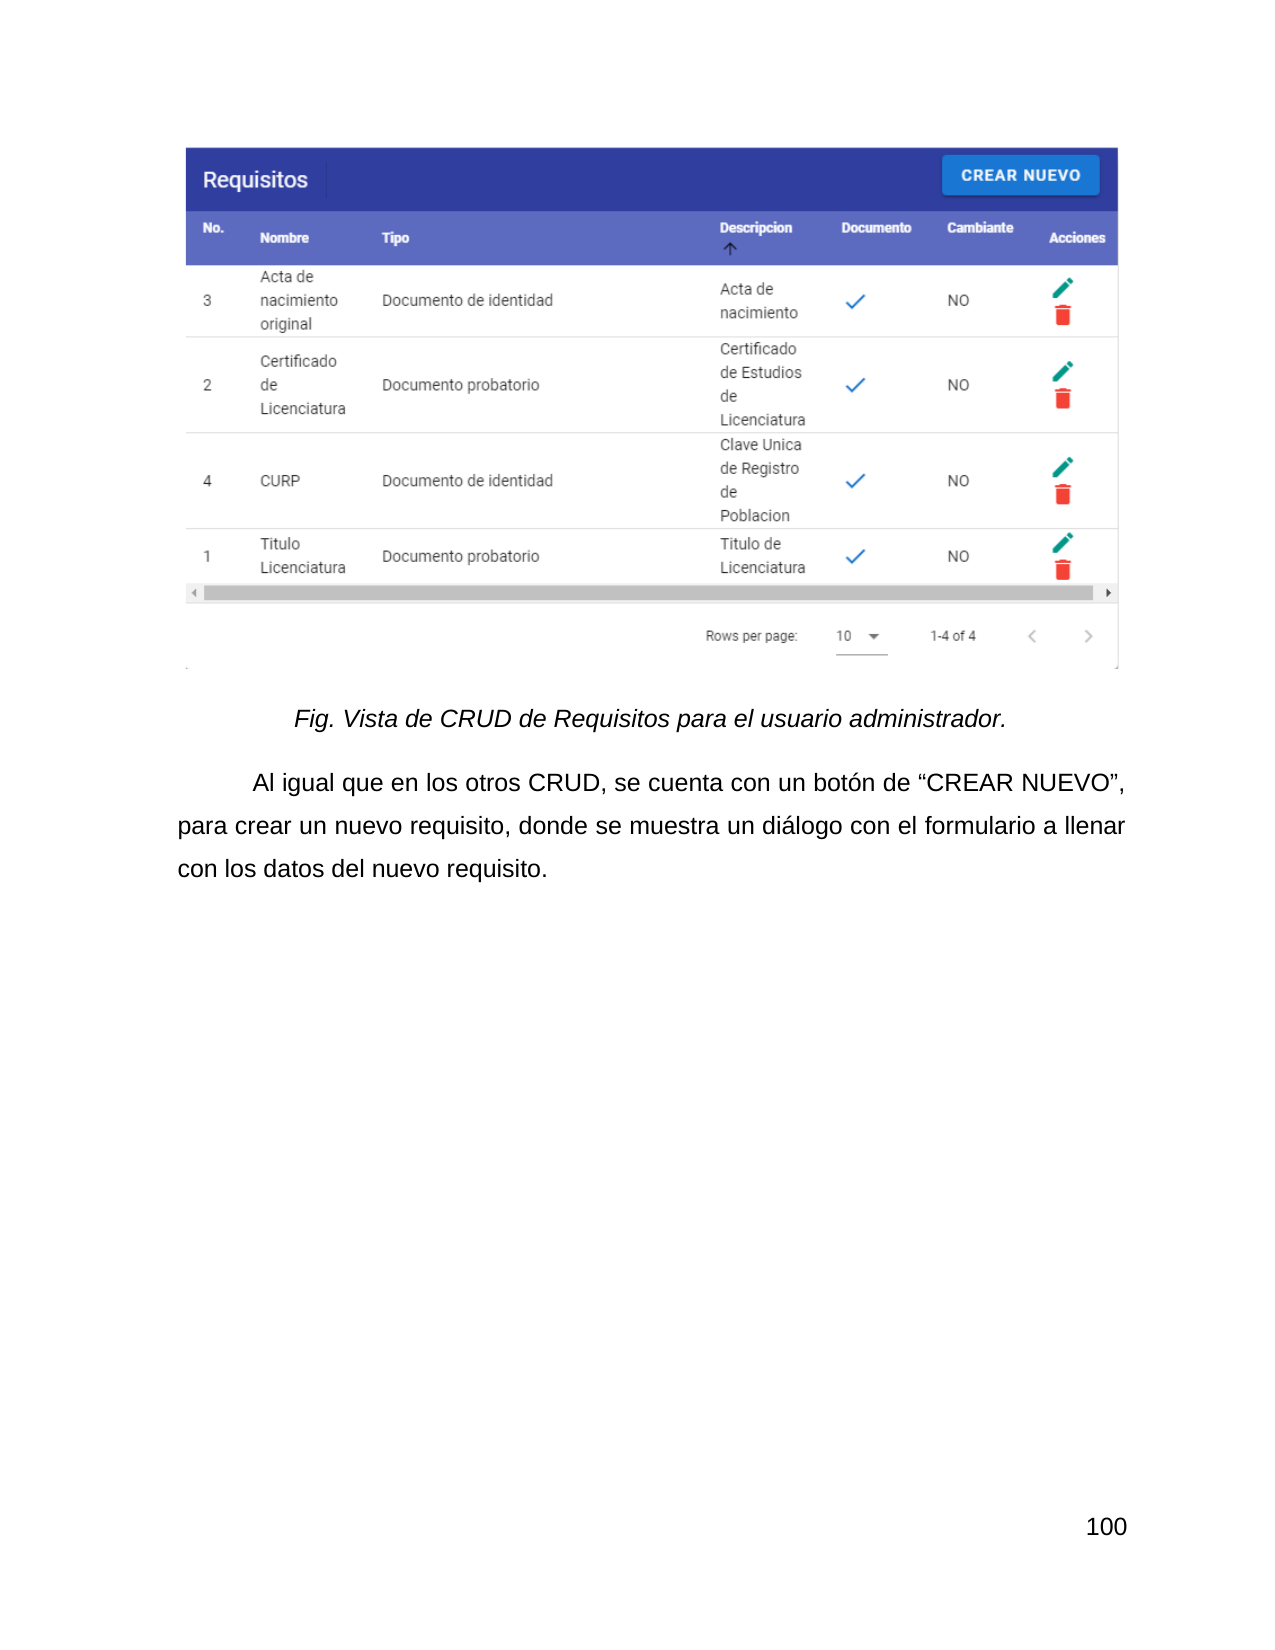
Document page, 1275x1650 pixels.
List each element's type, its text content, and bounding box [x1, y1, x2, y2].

picture [185, 147, 1119, 669]
text Al igual que en los otros CRUD, se cuenta con un botón de “CREAR NUEVO”, para crear un nuevo requisito, donde se muestra un diálogo con el formulario a llenar con los datos del nuevo requisito. [177, 768, 1127, 883]
text Fig. Vista de CRUD de Requisitos para el usuario administrador. [177, 704, 1127, 733]
